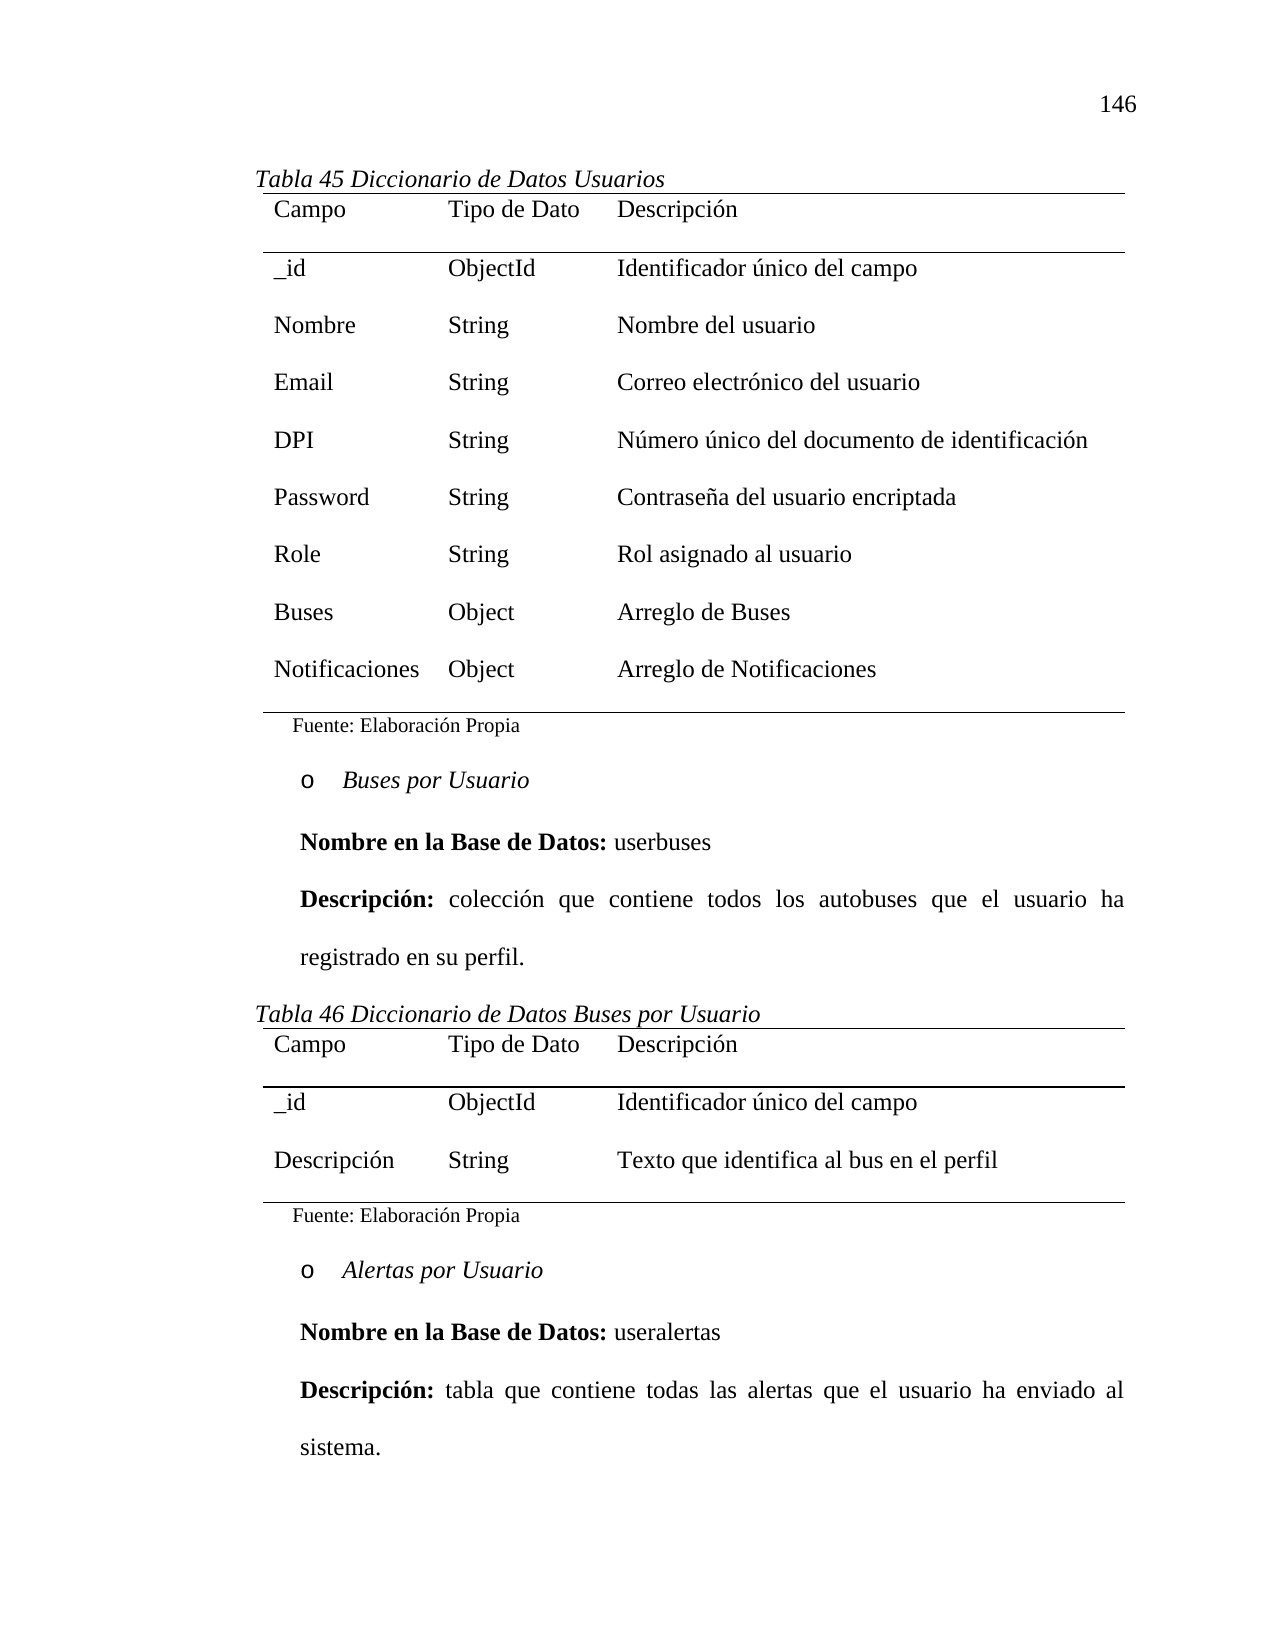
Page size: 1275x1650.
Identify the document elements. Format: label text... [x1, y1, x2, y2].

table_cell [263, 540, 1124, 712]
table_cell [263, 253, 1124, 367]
text Alertas por Usuario [300, 1256, 1125, 1286]
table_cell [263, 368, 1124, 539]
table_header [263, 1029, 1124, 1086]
text Descripción: tabla que contiene todas las alertas que el usuario ha enviado al sistema. [300, 1375, 1125, 1461]
text Descripción: colección que contiene todos los autobuses que el usuario ha registrado en su perfil. [300, 884, 1125, 971]
text Nombre en la Base de Datos: useralertas [225, 1317, 1125, 1346]
text Fuente: Elaboración Propia [262, 1203, 1125, 1227]
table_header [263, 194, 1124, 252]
text Fuente: Elaboración Propia [262, 713, 1125, 737]
text Tabla 45 Diccionario de Datos Usuarios [179, 164, 1125, 193]
text Tabla 46 Diccionario de Datos Buses por Usuario [179, 999, 1125, 1028]
text Nombre en la Base de Datos: userbuses [225, 827, 1125, 856]
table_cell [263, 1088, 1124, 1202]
text Buses por Usuario [300, 765, 1125, 796]
